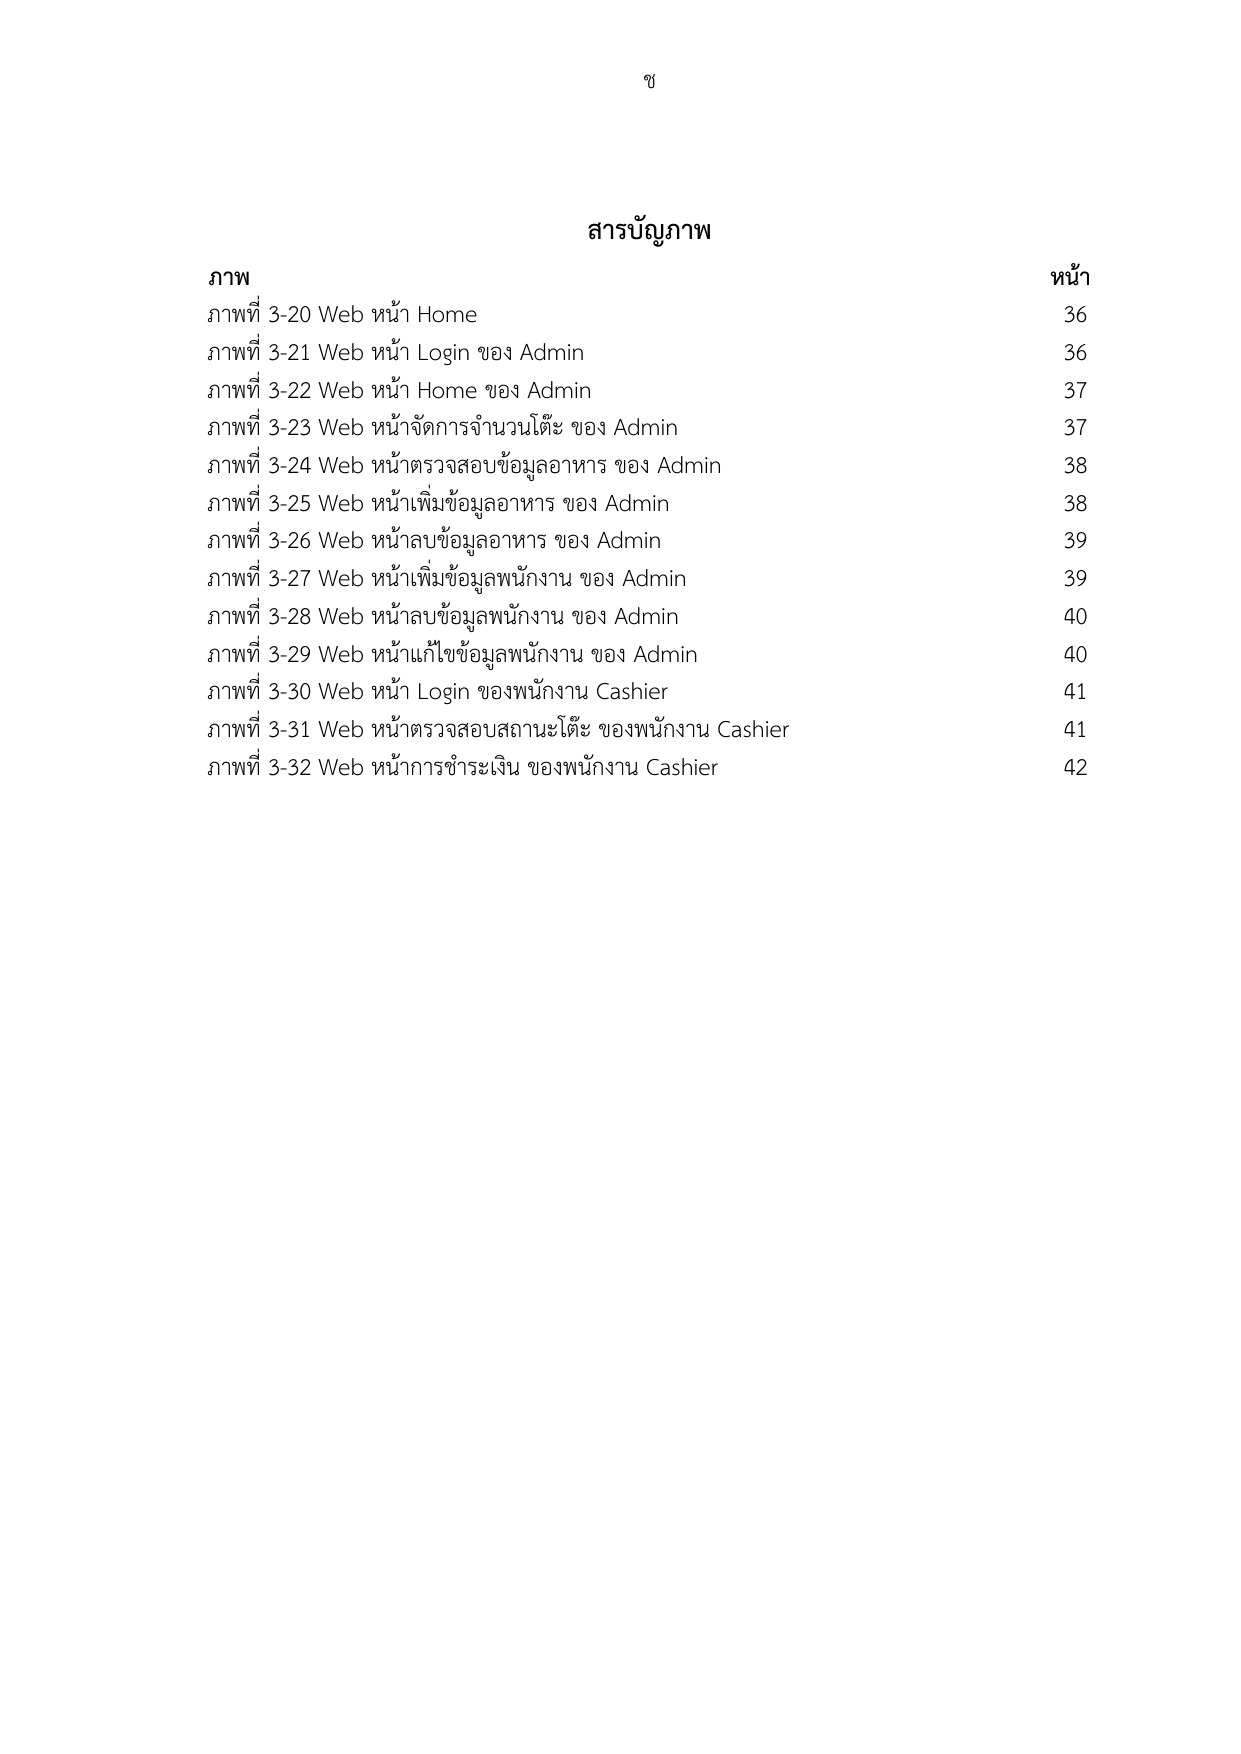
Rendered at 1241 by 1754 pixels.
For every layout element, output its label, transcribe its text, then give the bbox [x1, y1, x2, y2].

text ภาพที่ 3-25 Web หน้าเพิ่มข้อมูลอาหาร ของ Admin 38 [207, 482, 1092, 519]
text ภาพที่ 3-21 Web หน้า Login ของ Admin 36 [207, 331, 1092, 369]
text สารบัญภาพ [207, 207, 1092, 249]
text ภาพที่ 3-20 Web หน้า Home 36 [207, 293, 1092, 331]
text ภาพที่ 3-23 Web หน้าจัดการจำนวนโต๊ะ ของ Admin 37 [207, 406, 1092, 444]
text ภาพที่ 3-29 Web หน้าแก้ไขข้อมูลพนักงาน ของ Admin 40 [207, 633, 1092, 670]
text ภาพที่ 3-32 Web หน้าการชำระเงิน ของพนักงาน Cashier 42 [207, 746, 1092, 783]
text ภาพที่ 3-31 Web หน้าตรวจสอบสถานะโต๊ะ ของพนักงาน Cashier 41 [207, 708, 1092, 746]
text ภาพที่ 3-26 Web หน้าลบข้อมูลอาหาร ของ Admin 39 [207, 519, 1092, 557]
text ภาพที่ 3-28 Web หน้าลบข้อมูลพนักงาน ของ Admin 40 [207, 595, 1092, 633]
text ภาพที่ 3-27 Web หน้าเพิ่มข้อมูลพนักงาน ของ Admin 39 [207, 557, 1092, 595]
text ภาพที่ 3-30 Web หน้า Login ของพนักงาน Cashier 41 [207, 670, 1092, 708]
text ภาพที่ 3-24 Web หน้าตรวจสอบข้อมูลอาหาร ของ Admin 38 [207, 444, 1092, 482]
text ภาพที่ 3-22 Web หน้า Home ของ Admin 37 [207, 369, 1092, 406]
text ภาพ หน้า [207, 256, 1092, 293]
